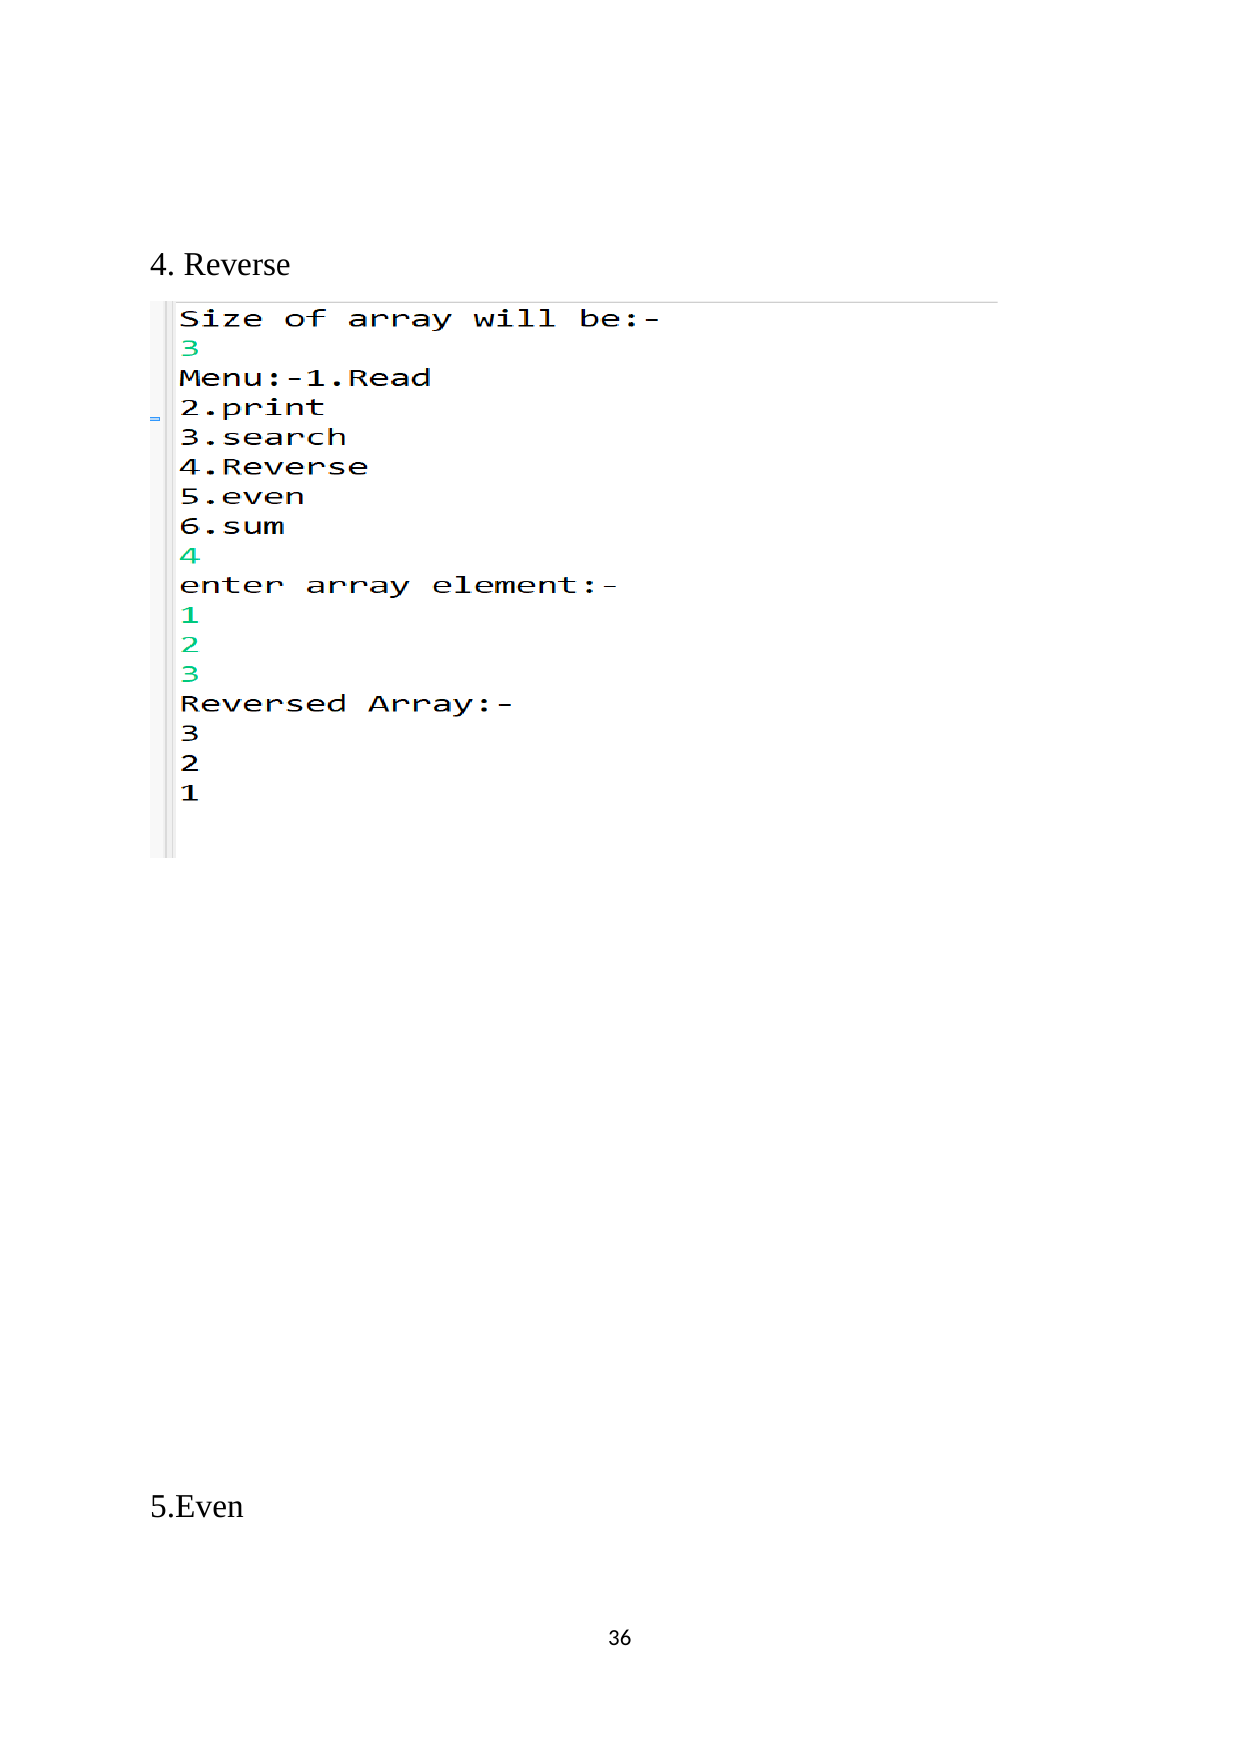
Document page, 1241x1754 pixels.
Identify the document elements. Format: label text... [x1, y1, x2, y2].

text 5.Even [150, 1486, 1090, 1524]
picture [150, 301, 998, 858]
text 4. Reverse [150, 244, 1090, 282]
